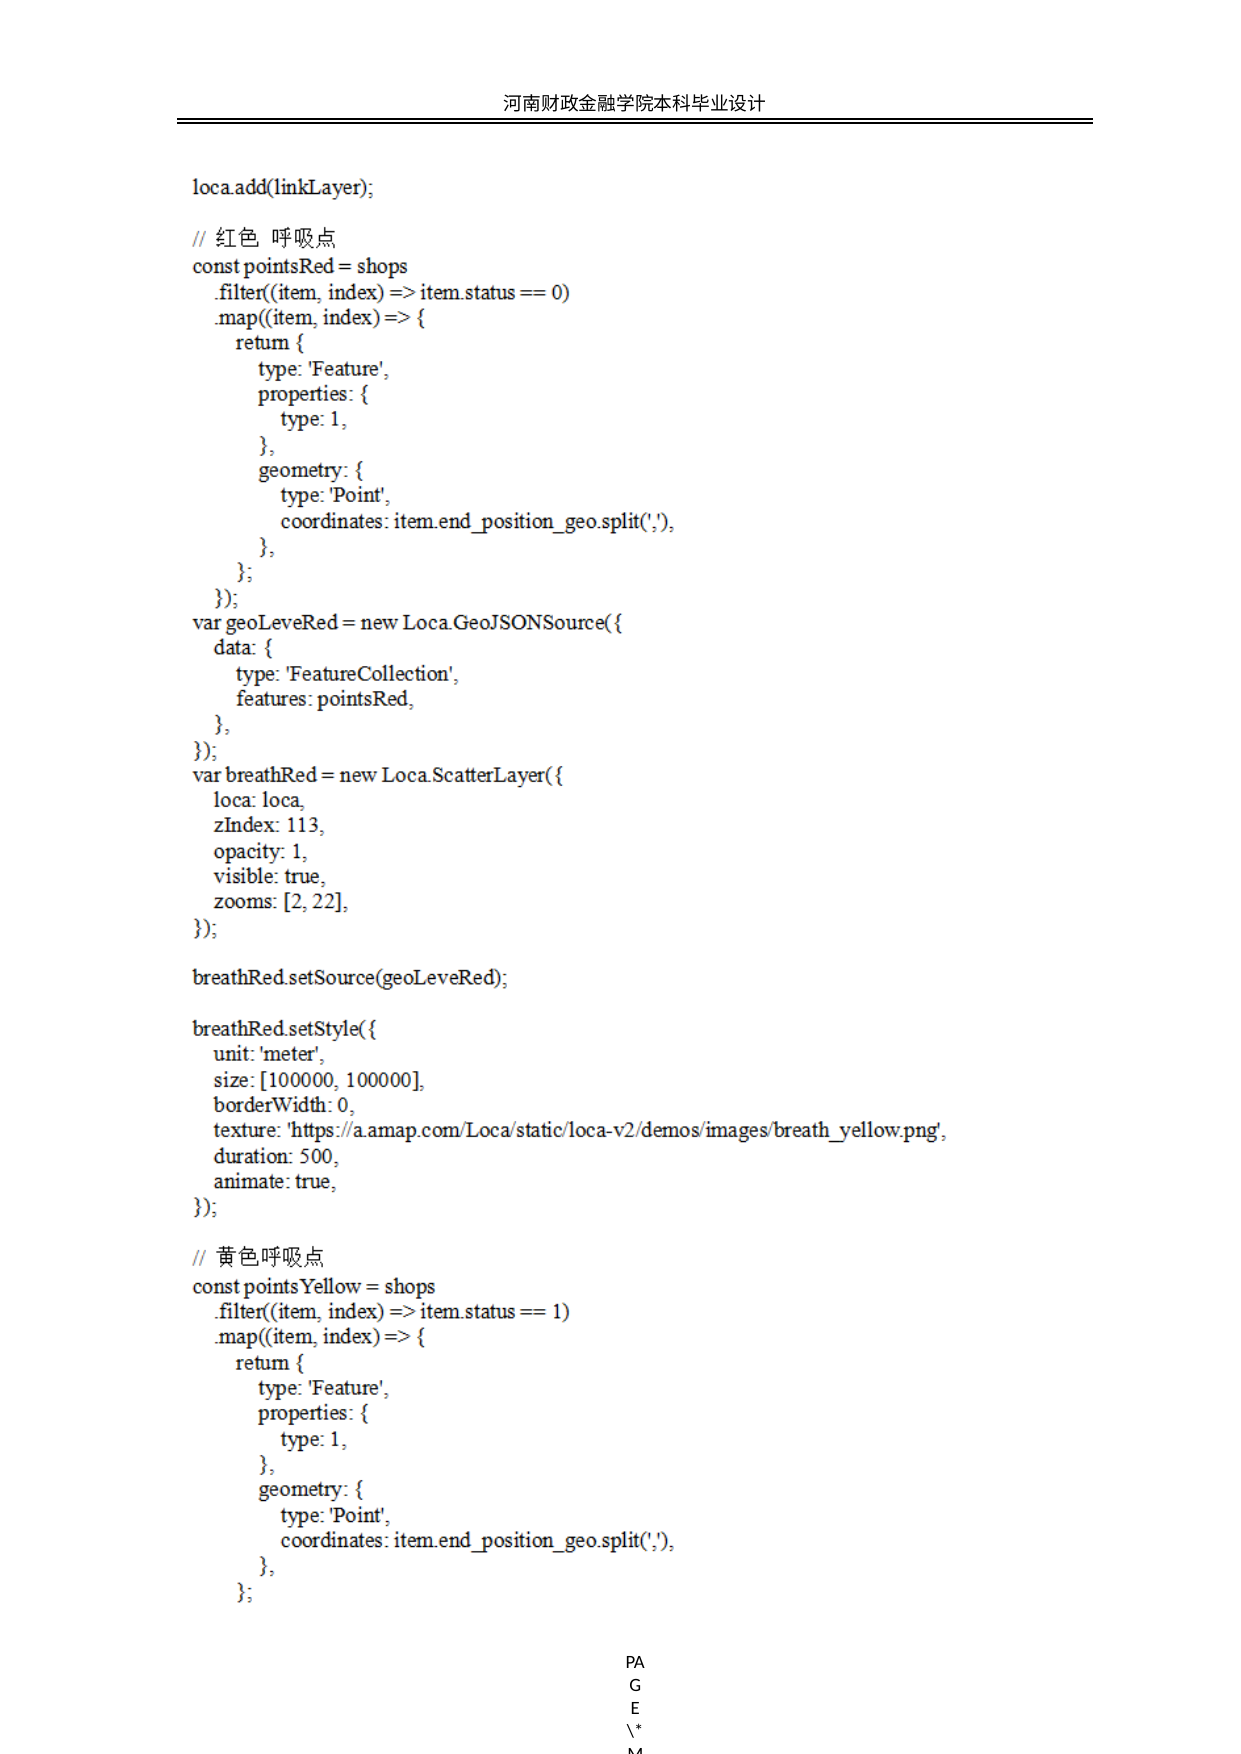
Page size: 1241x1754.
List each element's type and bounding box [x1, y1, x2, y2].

picture [177, 147, 1092, 1607]
